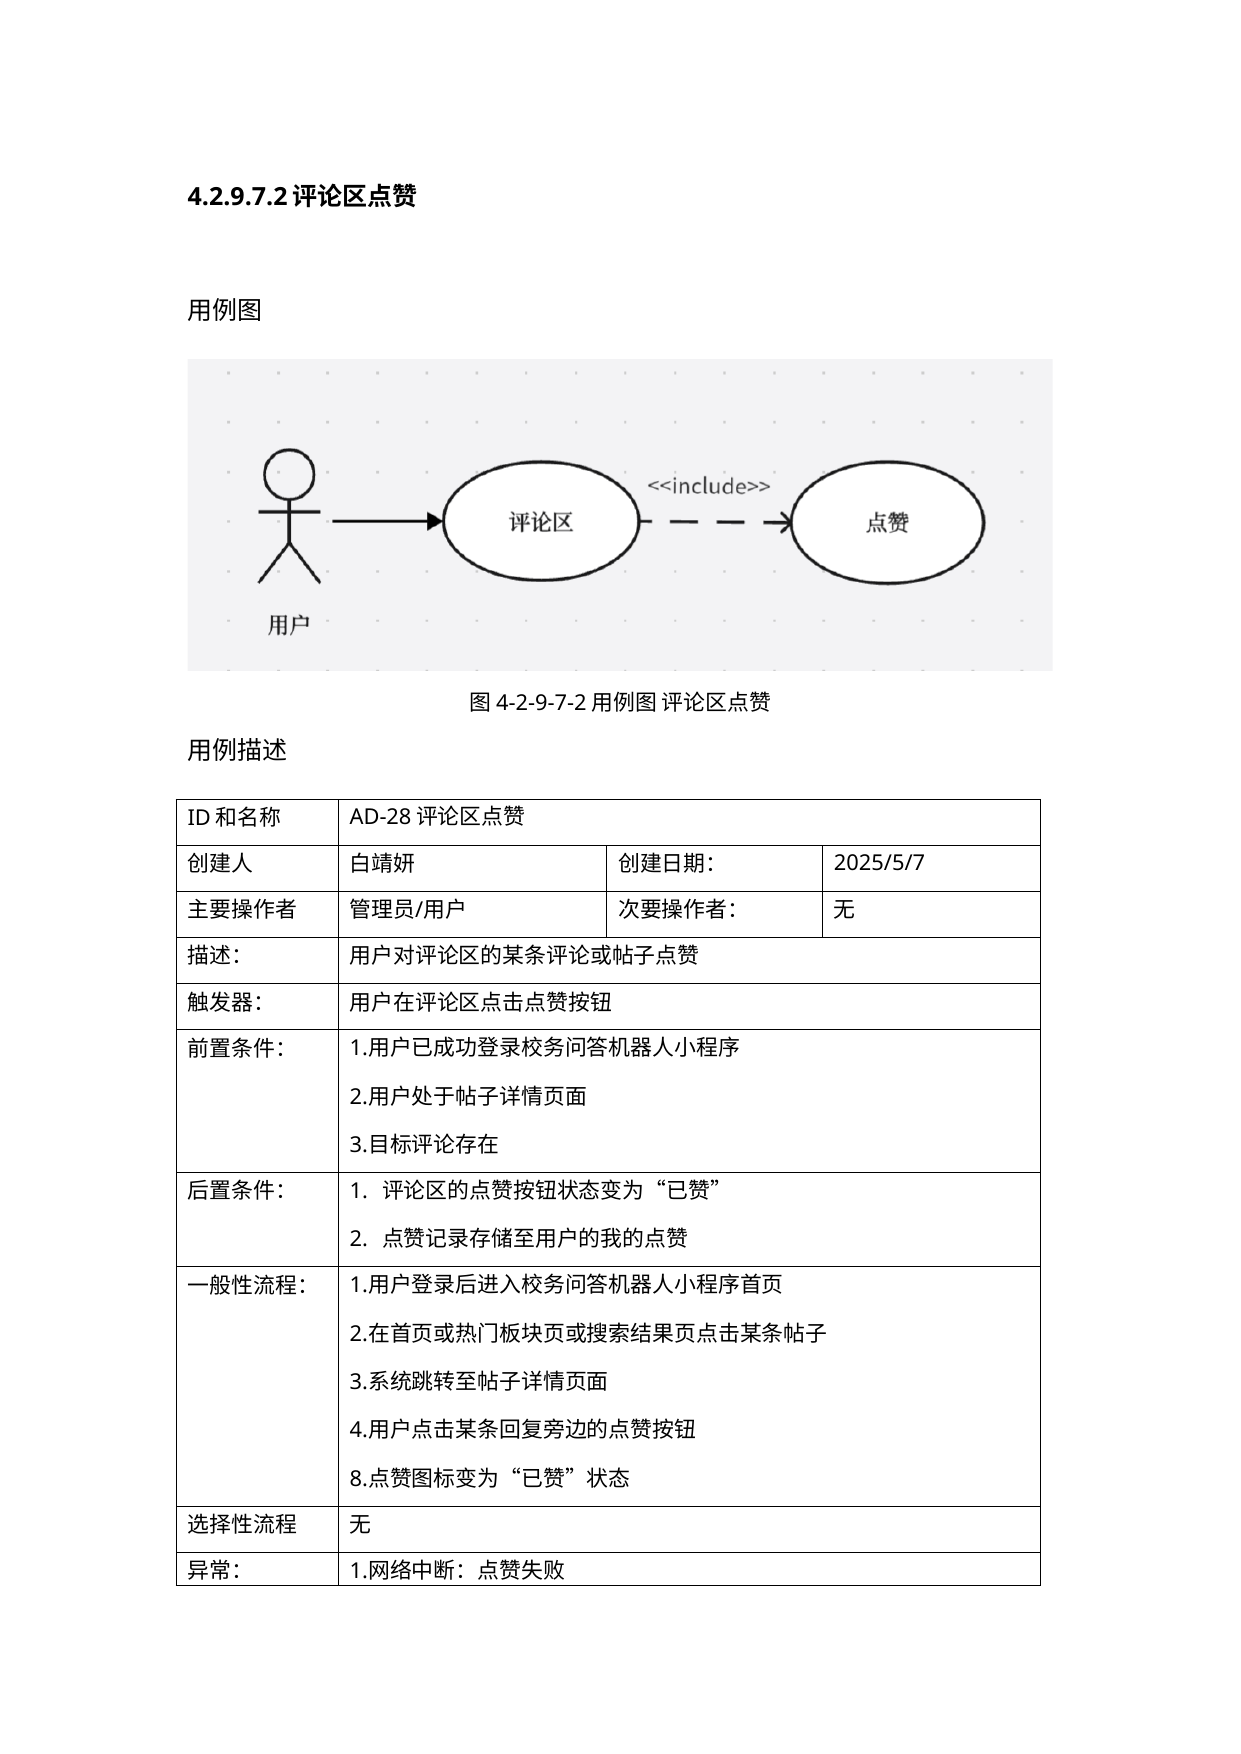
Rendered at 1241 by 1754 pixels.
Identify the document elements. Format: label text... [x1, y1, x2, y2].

table_cell 1.用户已成功登录校务问答机器人小程序 2.用户处于帖子详情页面 3.目标评论存在 [339, 1030, 1040, 1172]
table_cell 管理员/用户 [339, 892, 606, 937]
table_cell 异常： [177, 1553, 338, 1585]
table_cell 无 [339, 1507, 1040, 1552]
text 图4-2-9-7-2用例图 评论区点赞 [187, 684, 1053, 717]
table_cell 评论区的点赞按钮状态变为“已赞” 点赞记录存储至用户的我的点赞 [339, 1173, 1040, 1266]
table_cell 1.用户登录后进入校务问答机器人小程序首页 2.在首页或热门板块页或搜索结果页点击某条帖子 3.系统跳转至帖子详情页面 4.用户点击某条回复旁边的点赞按钮 8.点赞图标变为“已赞”状态 [339, 1267, 1040, 1506]
table_header ID和名称 [177, 800, 338, 845]
text 用例图 [187, 277, 1053, 342]
table_cell 一般性流程： [177, 1267, 338, 1506]
picture [187, 359, 1053, 671]
table_cell 无 [823, 892, 1040, 937]
table_cell 用户在评论区点击点赞按钮 [339, 984, 1040, 1029]
table_cell 白靖妍 [339, 846, 606, 891]
table_cell 用户对评论区的某条评论或帖子点赞 [339, 938, 1040, 983]
table_cell 创建人 [177, 846, 338, 891]
table_header AD-28评论区点赞 [339, 800, 1040, 845]
table_cell 创建日期： [607, 846, 822, 891]
table_cell 主要操作者 [177, 892, 338, 937]
text 用例描述 [187, 717, 1053, 782]
table_cell 触发器： [177, 984, 338, 1029]
table_cell 描述： [177, 938, 338, 983]
table_cell 前置条件： [177, 1030, 338, 1172]
text 4.2.9.7.2评论区点赞 [187, 162, 1053, 227]
table_cell 次要操作者： [607, 892, 822, 937]
table_cell 2025/5/7 [823, 846, 1040, 891]
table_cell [339, 1553, 1040, 1585]
table_cell 后置条件： [177, 1173, 338, 1266]
table_cell 选择性流程 [177, 1507, 338, 1552]
